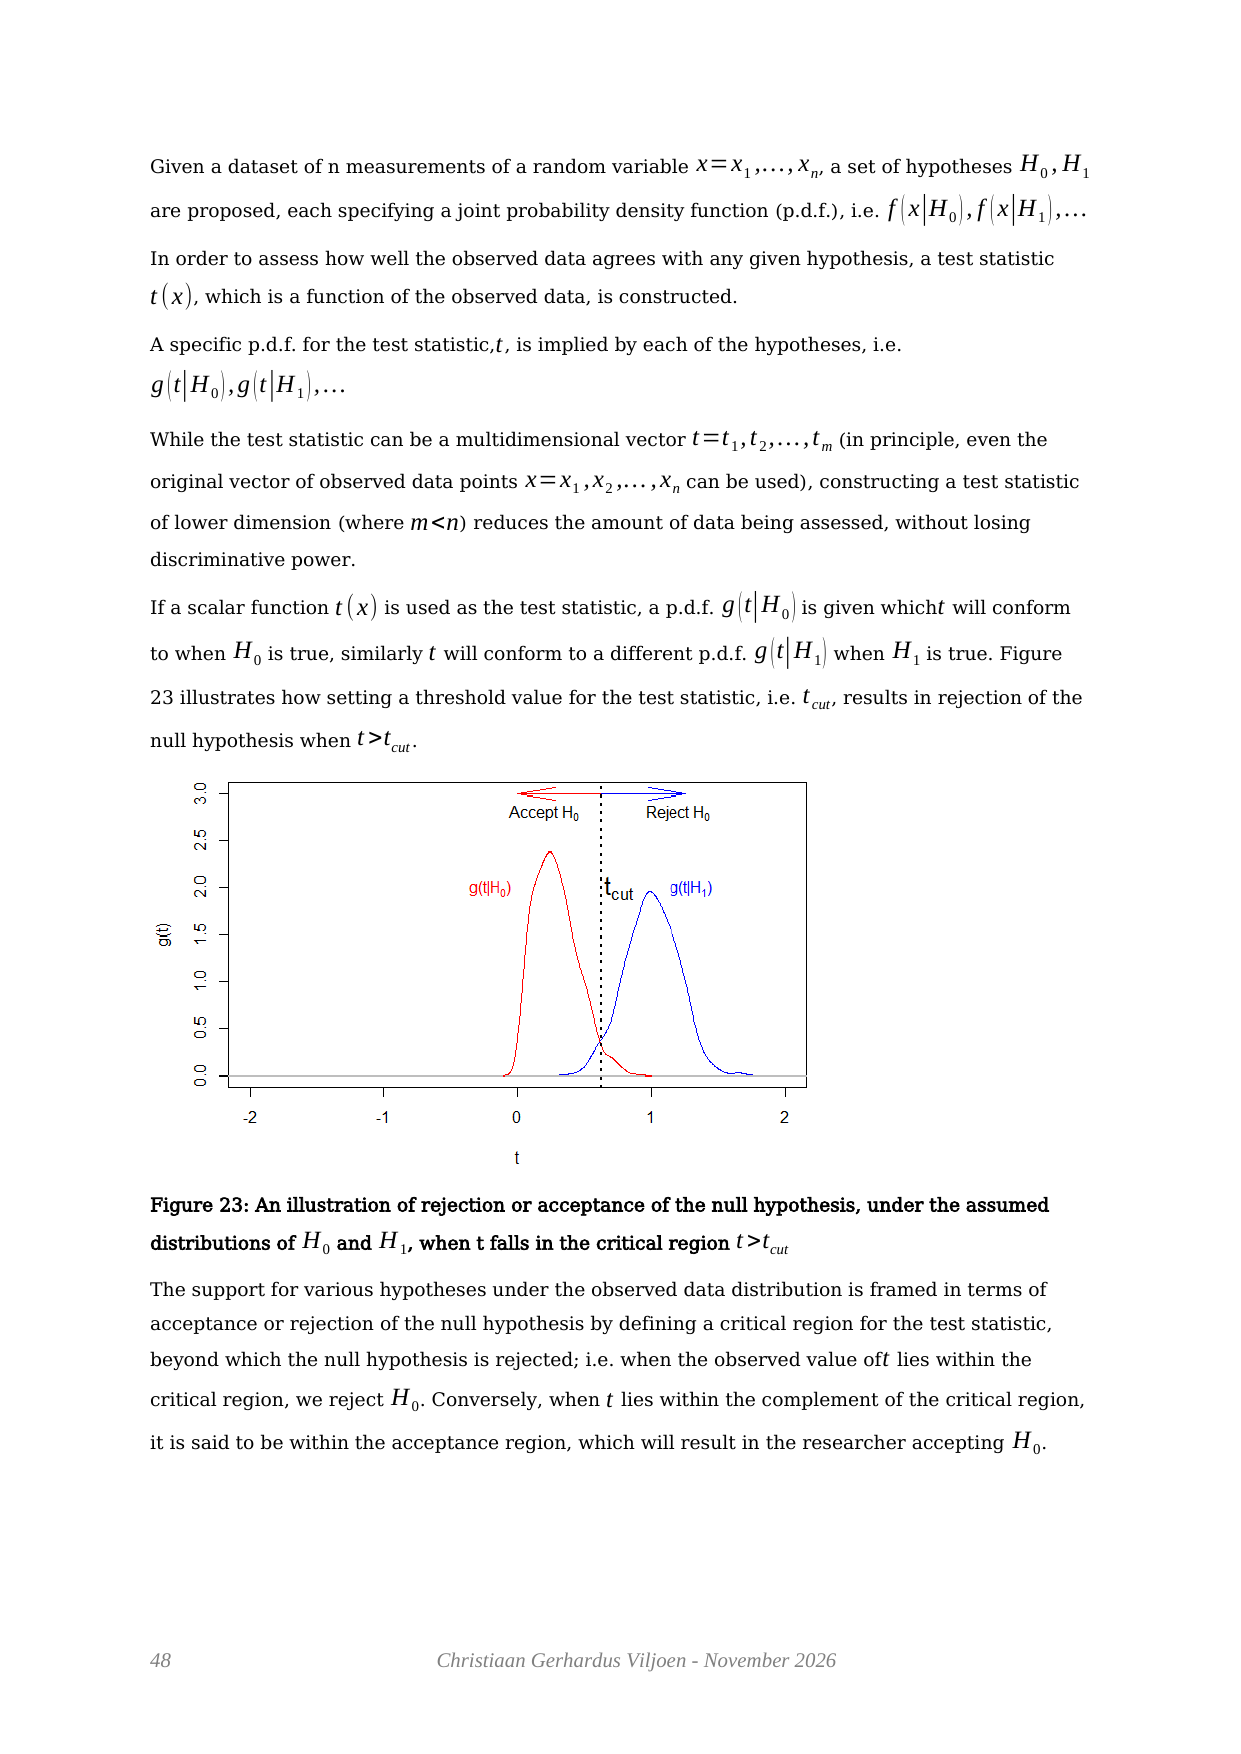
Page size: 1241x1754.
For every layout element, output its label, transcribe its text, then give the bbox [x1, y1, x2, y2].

text In order to assess how well the observed data agrees with any given hypothesis, a test statistic , which is a function of the observed data, is constructed. [150, 247, 1090, 311]
text Given a dataset of n measurements of a random variable , a set of hypotheses are proposed, each specifying a joint probability density function (p.d.f.), i.e. [150, 150, 1090, 227]
text A specific p.d.f. for the test statistic,, is implied by each of the hypotheses, i.e. [150, 330, 1090, 404]
text The support for various hypotheses under the observed data distribution is framed in terms of acceptance or rejection of the null hypothesis by defining a critical region for the test statistic, beyond which the null hypothesis is rejected; i.e. when the observed value of lies within the critical region, we reject . Conversely, when lies within the complement of the critical region, it is said to be within the acceptance region, which will result in the researcher accepting . [150, 1277, 1090, 1458]
text While the test statistic can be a multidimensional vector (in principle, even the original vector of observed data points can be used), constructing a test statistic of lower dimension (where ) reduces the amount of data being assessed, without losing discriminative power. [150, 423, 1090, 570]
picture [150, 775, 846, 1174]
